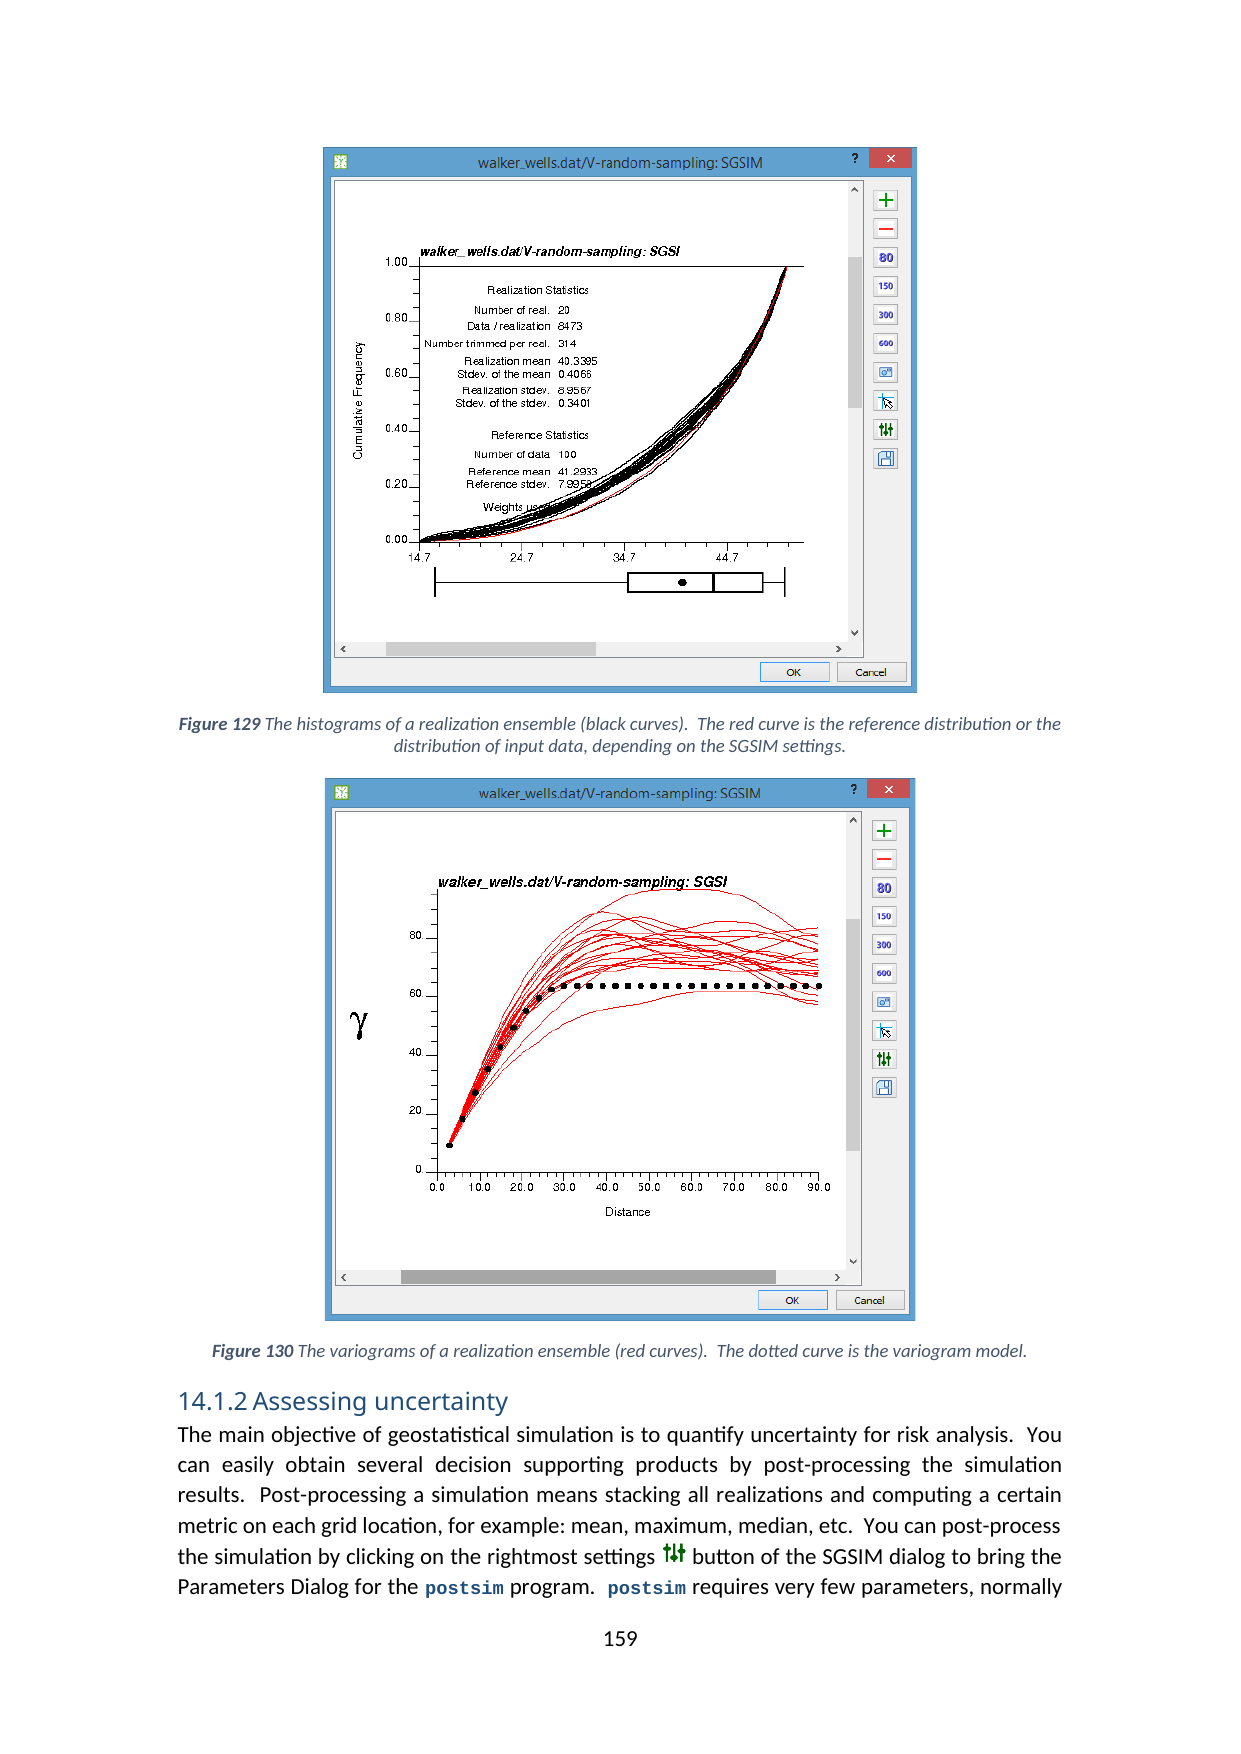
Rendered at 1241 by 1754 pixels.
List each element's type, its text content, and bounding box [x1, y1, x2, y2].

picture [662, 1541, 686, 1565]
subtitle Assessing uncertainty [177, 1383, 1063, 1417]
picture [324, 778, 916, 1321]
text Figure 130 The variograms of a realization ensemble (red curves). The dotted curve is the variogram model. [177, 1339, 1063, 1362]
text Figure 129 The histograms of a realization ensemble (black curves). The red curve is the reference distribution or the distribution of input data, depending on the SGSIM settings. [177, 712, 1063, 758]
picture [323, 147, 918, 693]
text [177, 1420, 1063, 1600]
